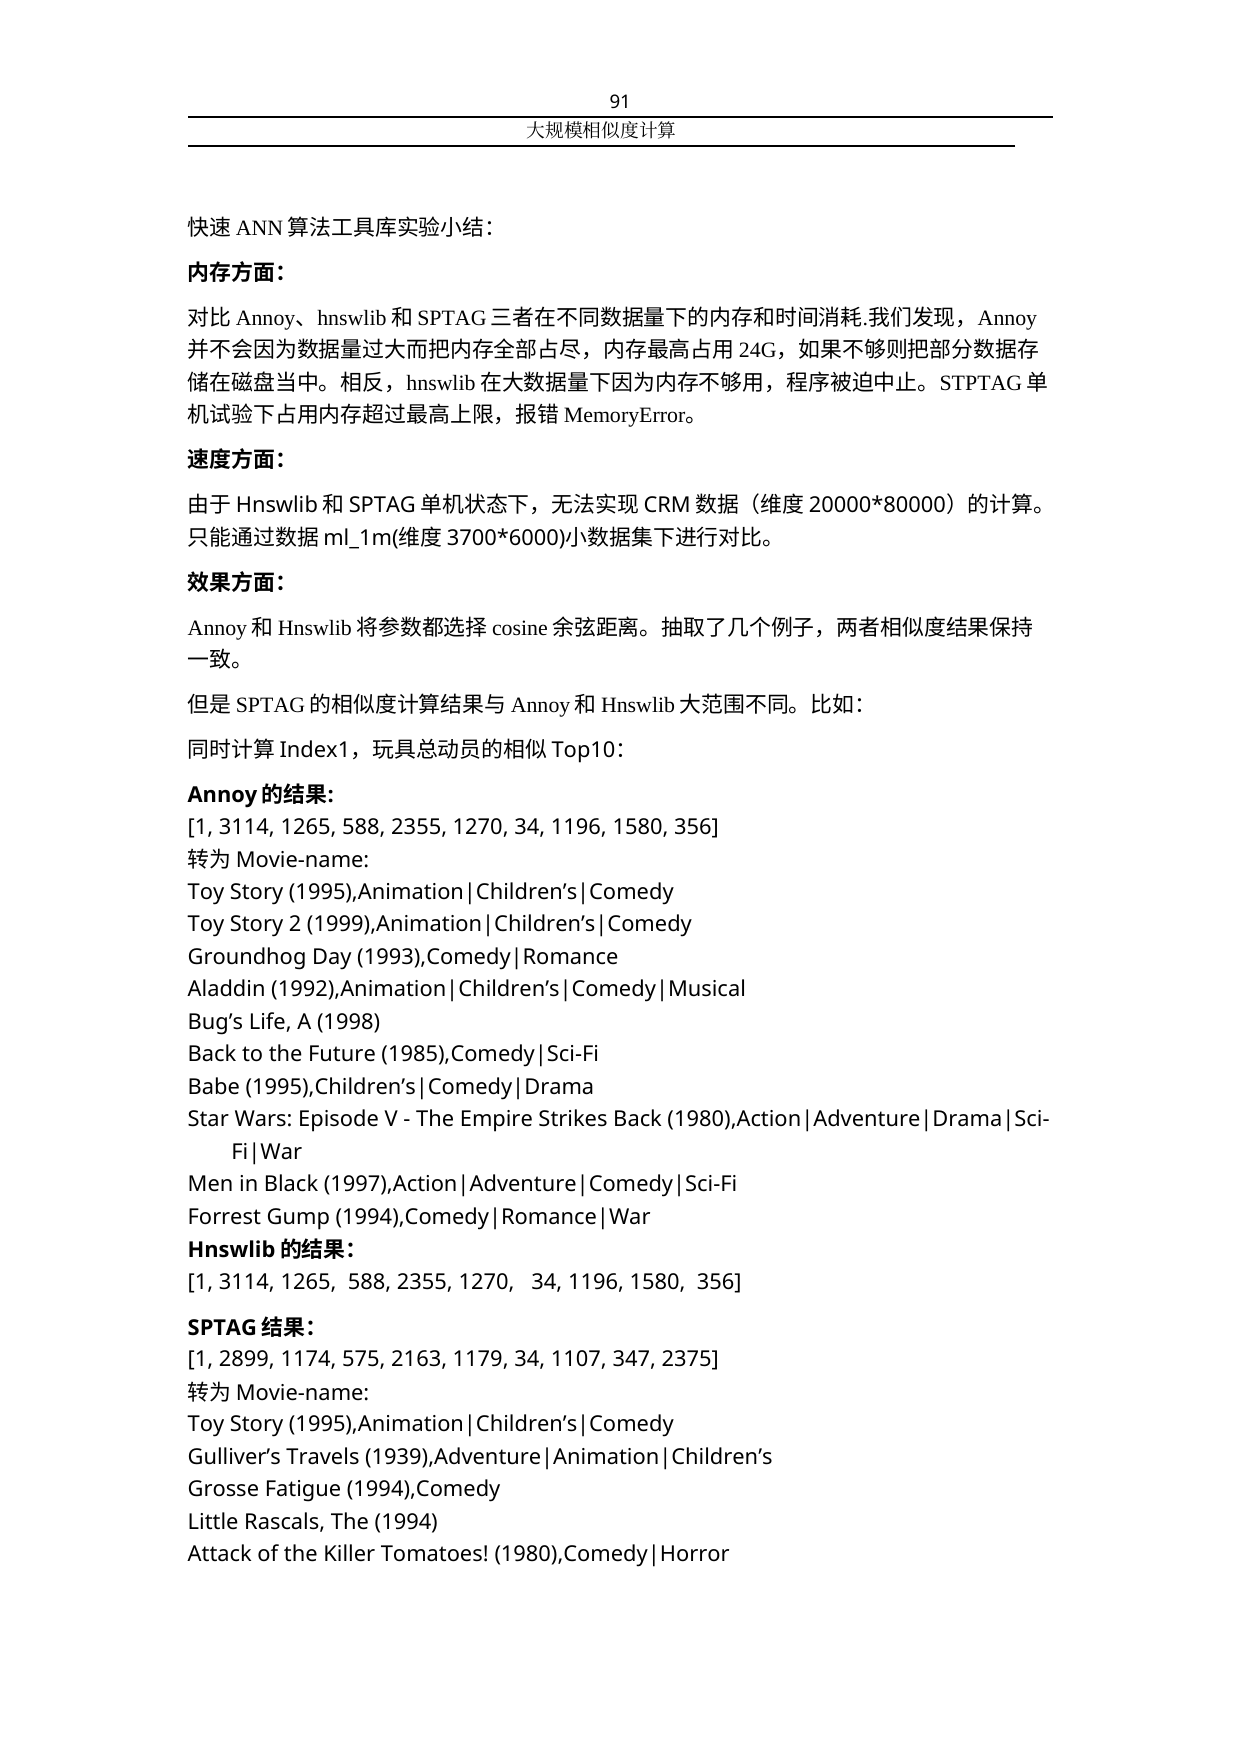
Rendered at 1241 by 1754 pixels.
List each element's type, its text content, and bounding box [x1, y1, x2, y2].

list Aladdin (1992),Animation|Children’s|Comedy|Musical [187, 972, 1053, 1004]
list Forrest Gump (1994),Comedy|Romance|War [187, 1199, 1053, 1232]
text 效果方面： [187, 564, 1053, 597]
list Grosse Fatigue (1994),Comedy [187, 1472, 1053, 1504]
list 转为Movie-name: [187, 1374, 1053, 1407]
list Toy Story (1995),Animation|Children’s|Comedy [187, 874, 1053, 907]
list Toy Story 2 (1999),Animation|Children’s|Comedy [187, 907, 1053, 939]
text 同时计算Index1，玩具总动员的相似Top10： [187, 732, 1053, 764]
list Star Wars: Episode V - The Empire Strikes Back (1980),Action|Adventure|Drama|Sci-Fi|War [187, 1102, 1053, 1167]
text Annoy和Hnswlib将参数都选择cosine余弦距离。抽取了几个例子，两者相似度结果保持一致。 [187, 609, 1053, 674]
text Hnswlib的结果： [187, 1232, 1053, 1264]
text 内存方面： [187, 254, 1053, 287]
text [1, 3114, 1265, 588, 2355, 1270, 34, 1196, 1580, 356] [187, 1264, 1053, 1297]
list Attack of the Killer Tomatoes! (1980),Comedy|Horror [187, 1537, 1053, 1569]
list 转为Movie-name: [187, 842, 1053, 874]
text Annoy的结果: [187, 777, 1053, 809]
text 对比Annoy、hnswlib和SPTAG三者在不同数据量下的内存和时间消耗.我们发现，Annoy并不会因为数据量过大而把内存全部占尽，内存最高占用24G，如果不够则把部分数据存储在磁盘当中。相反，hnswlib在大数据量下因为内存不够用，程序被迫中止。STPTAG单机试验下占用内存超过最高上限，报错MemoryError。 [187, 299, 1053, 429]
list Bug’s Life, A (1998) [187, 1004, 1053, 1037]
list Toy Story (1995),Animation|Children’s|Comedy [187, 1407, 1053, 1439]
list Babe (1995),Children’s|Comedy|Drama [187, 1069, 1053, 1102]
list Groundhog Day (1993),Comedy|Romance [187, 939, 1053, 972]
list Men in Black (1997),Action|Adventure|Comedy|Sci-Fi [187, 1167, 1053, 1199]
text 速度方面： [187, 442, 1053, 474]
list Little Rascals, The (1994) [187, 1504, 1053, 1537]
list [1, 3114, 1265, 588, 2355, 1270, 34, 1196, 1580, 356] [187, 809, 1053, 842]
list Back to the Future (1985),Comedy|Sci-Fi [187, 1037, 1053, 1069]
text 但是SPTAG的相似度计算结果与Annoy和Hnswlib大范围不同。比如： [187, 687, 1053, 719]
list [1, 2899, 1174, 575, 2163, 1179, 34, 1107, 347, 2375] [187, 1342, 1053, 1374]
text 由于Hnswlib和SPTAG单机状态下，无法实现CRM数据（维度20000*80000）的计算。只能通过数据ml_1m(维度3700*6000)小数据集下进行对比。 [187, 487, 1053, 552]
list Gulliver’s Travels (1939),Adventure|Animation|Children’s [187, 1439, 1053, 1472]
text SPTAG结果： [187, 1309, 1053, 1342]
text 快速ANN算法工具库实验小结： [187, 209, 1053, 242]
